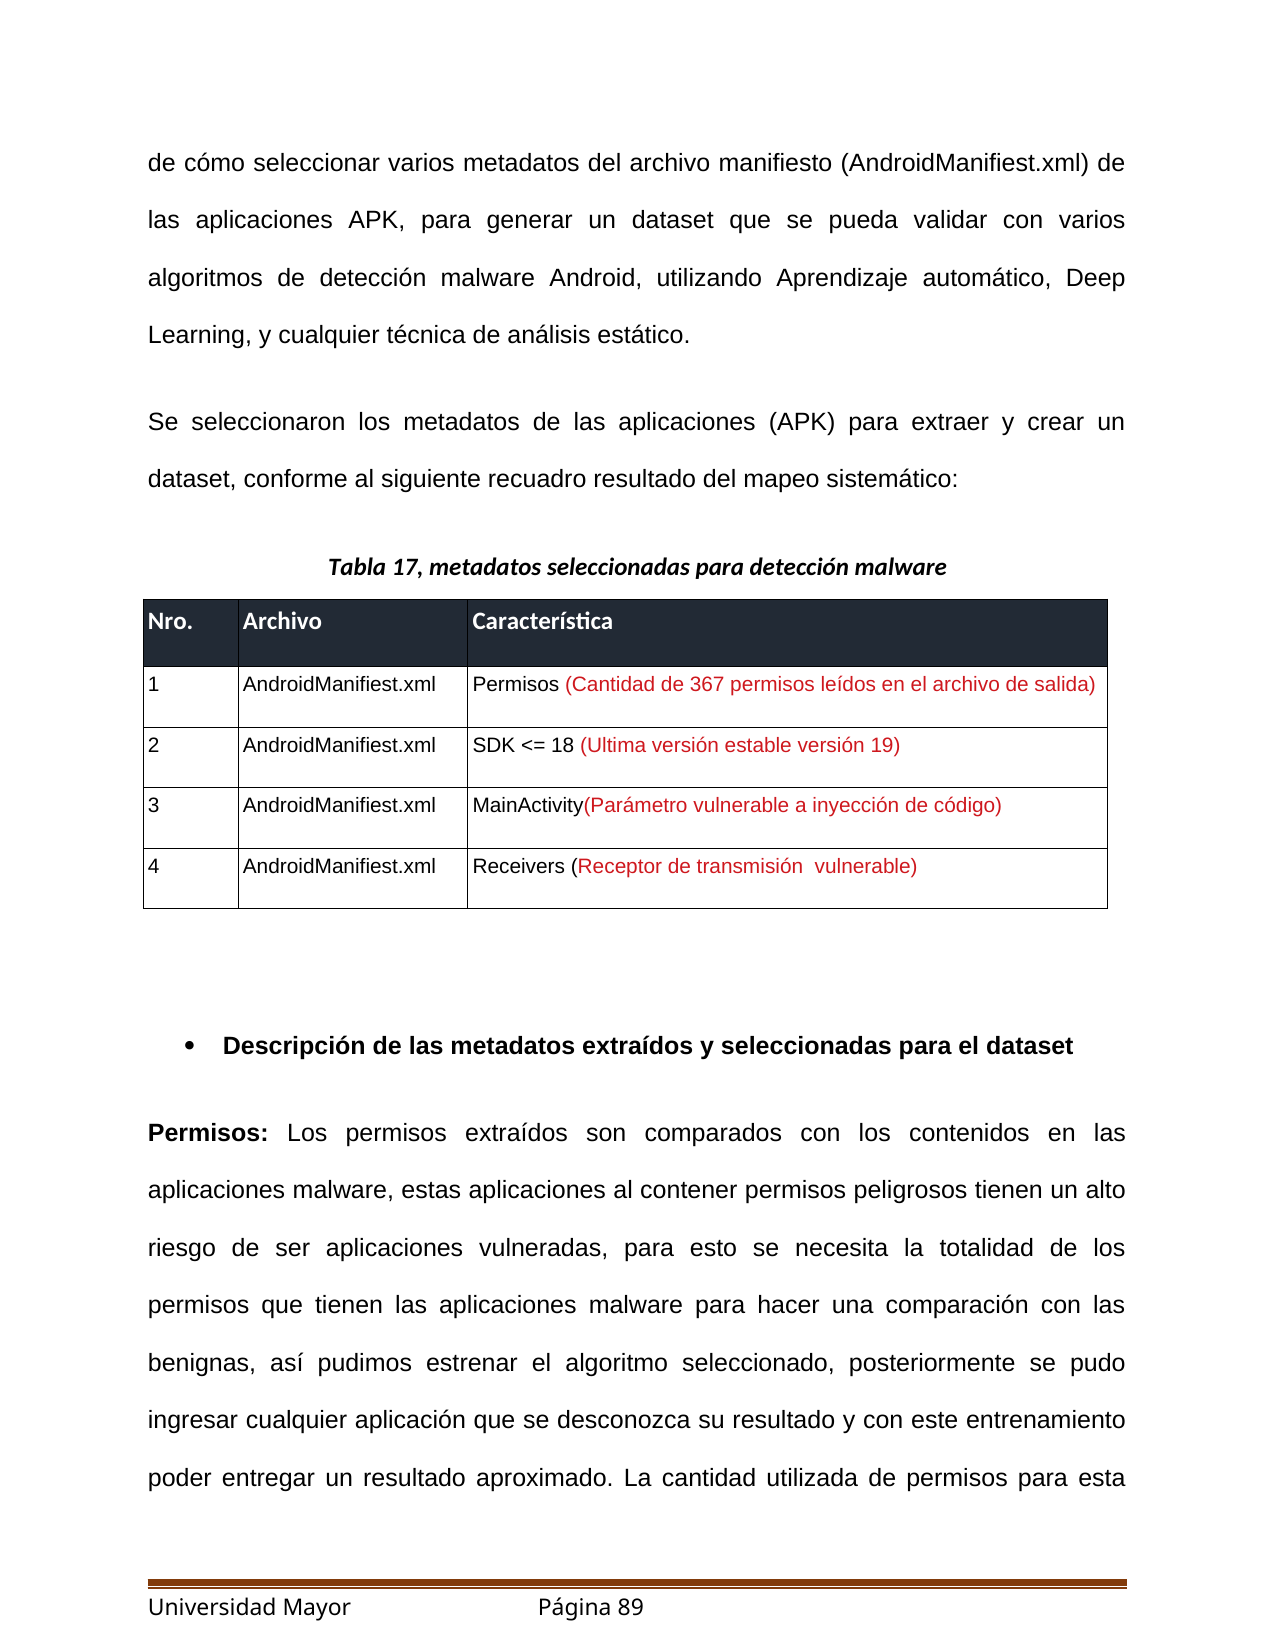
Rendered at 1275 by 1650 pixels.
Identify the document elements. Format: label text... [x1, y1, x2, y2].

table_cell Permisos (Cantidad de 367 permisos leídos en el archivo de salida) [468, 667, 1107, 726]
table_header Característica [468, 600, 1107, 666]
table_cell Receivers (Receptor de transmisión vulnerable) [468, 849, 1107, 908]
table_header Nro. [144, 600, 238, 666]
table_cell AndroidManifiest.xml [239, 667, 467, 726]
text Se seleccionaron los metadatos de las aplicaciones (APK) para extraer y crear un dataset, conforme al siguiente recuadro resultado del mapeo sistemático: [148, 407, 1127, 493]
table_cell 1 [144, 667, 238, 726]
list Descripción de las metadatos extraídos y seleccionadas para el dataset [185, 1031, 1127, 1059]
table_cell AndroidManifiest.xml [239, 788, 467, 848]
table_cell MainActivity(Parámetro vulnerable a inyección de código) [468, 788, 1107, 848]
table_cell 3 [144, 788, 238, 848]
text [148, 1117, 1127, 1491]
table_cell SDK <= 18 (Ultima versión estable versión 19) [468, 728, 1107, 787]
table_cell 2 [144, 728, 238, 787]
table_header Archivo [239, 600, 467, 666]
table_cell AndroidManifiest.xml [239, 728, 467, 787]
table_cell AndroidManifiest.xml [239, 849, 467, 908]
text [148, 148, 1127, 349]
table_cell 4 [144, 849, 238, 908]
text Tabla 17, metadatos seleccionadas para detección malware [148, 551, 1127, 582]
